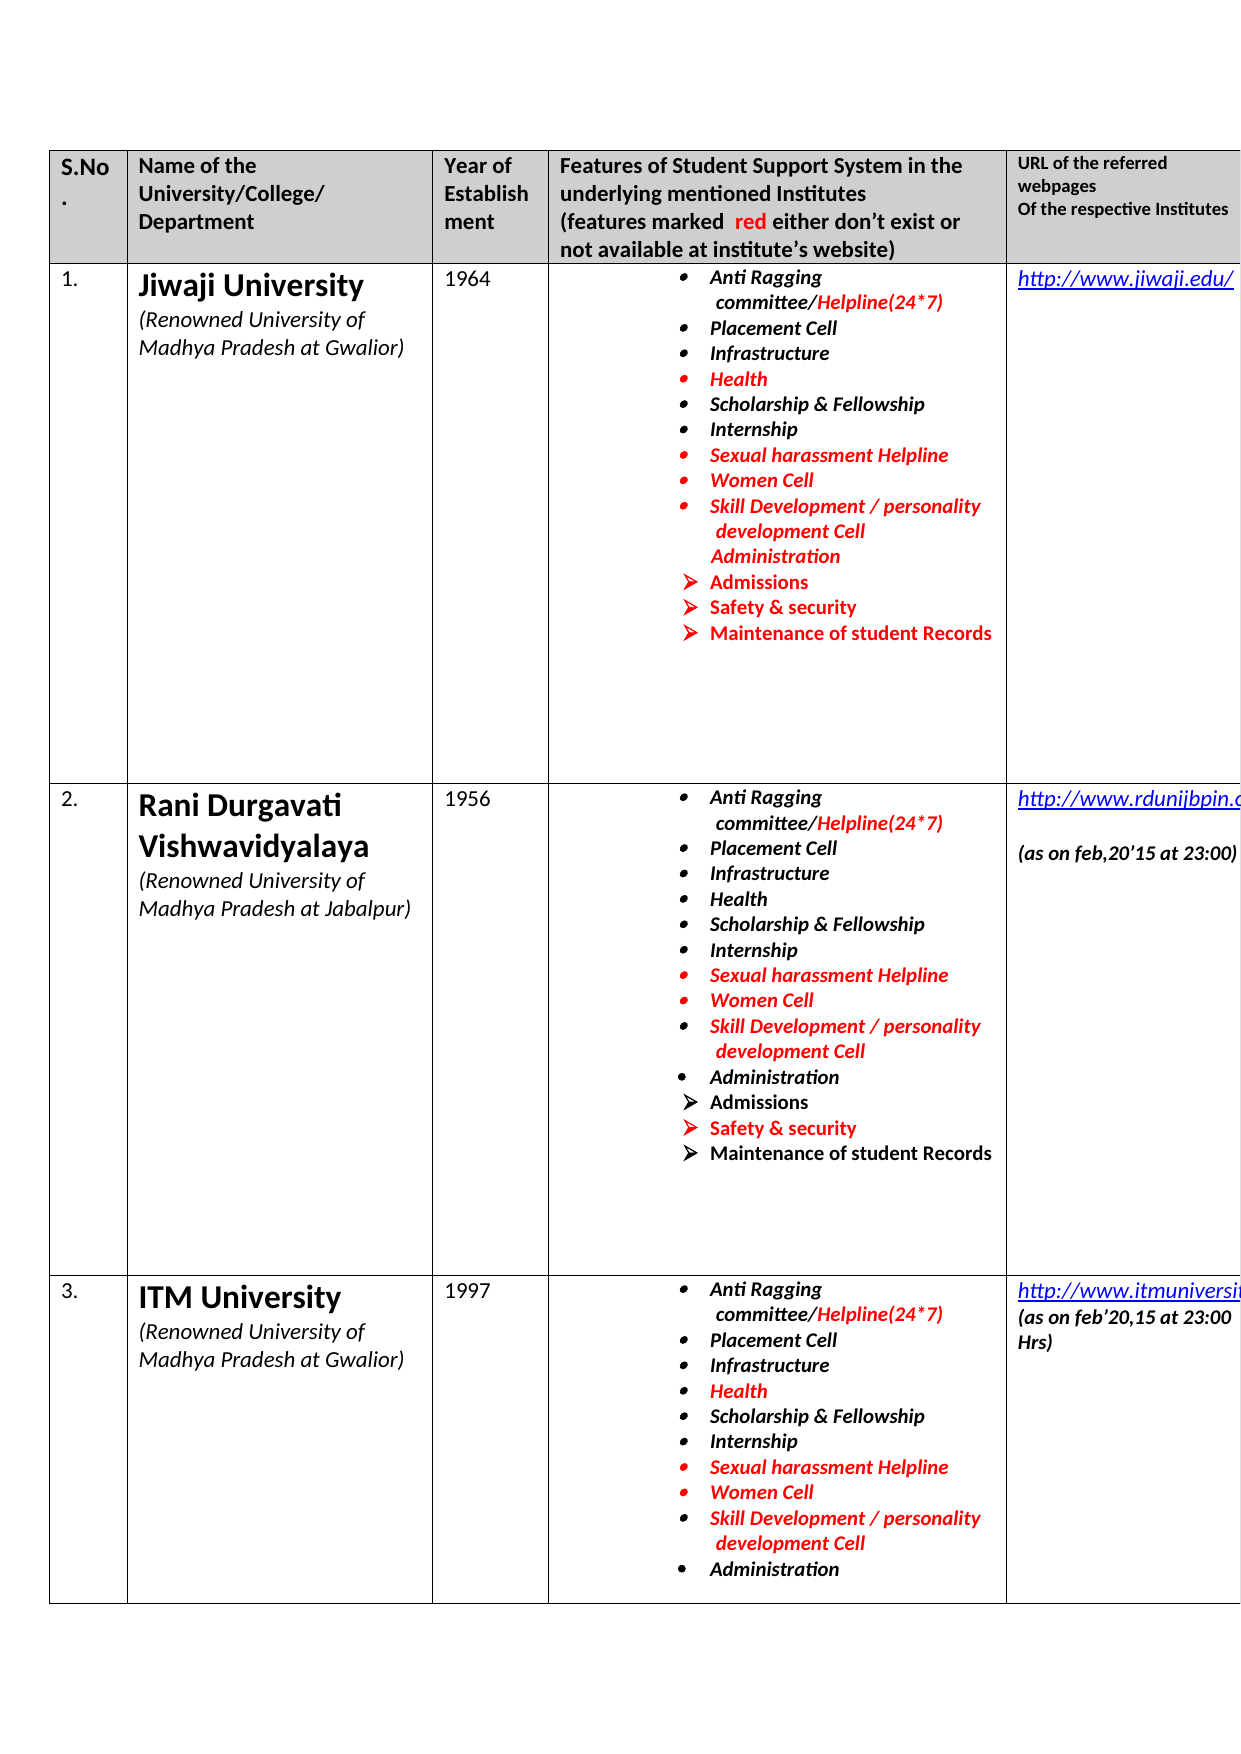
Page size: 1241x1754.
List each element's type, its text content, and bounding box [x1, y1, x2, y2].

table_header Name of the University/College/ Department [128, 151, 432, 263]
table_cell http://www.jiwaji.edu/ [1007, 264, 1240, 783]
table_cell 1956 [433, 784, 548, 1275]
table_header S.No. [50, 151, 127, 263]
table_cell Jiwaji University (Renowned University of Madhya Pradesh at Gwalior) [128, 264, 432, 783]
table_cell 1. [50, 264, 127, 783]
table_header Year of Establishment [433, 151, 548, 263]
table_cell http://www.rdunijbpin.org/ (as on feb,20’15 at 23:00) hr [1007, 784, 1240, 1275]
table_cell 1964 [433, 264, 548, 783]
table_cell 3. [50, 1276, 127, 1603]
table_header URL of the referred webpages Of the respective Institutes [1007, 151, 1240, 263]
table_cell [549, 1276, 1006, 1603]
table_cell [1007, 1276, 1240, 1603]
table_header Features of Student Support System in the underlying mentioned Institutes (features marked red either don’t exist or not available at institute’s website) [549, 151, 1006, 263]
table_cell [128, 1276, 432, 1603]
table_cell 1997 [433, 1276, 548, 1603]
table_cell Rani Durgavati Vishwavidyalaya (Renowned University of Madhya Pradesh at Jabalpur) [128, 784, 432, 1275]
table_cell 2. [50, 784, 127, 1275]
